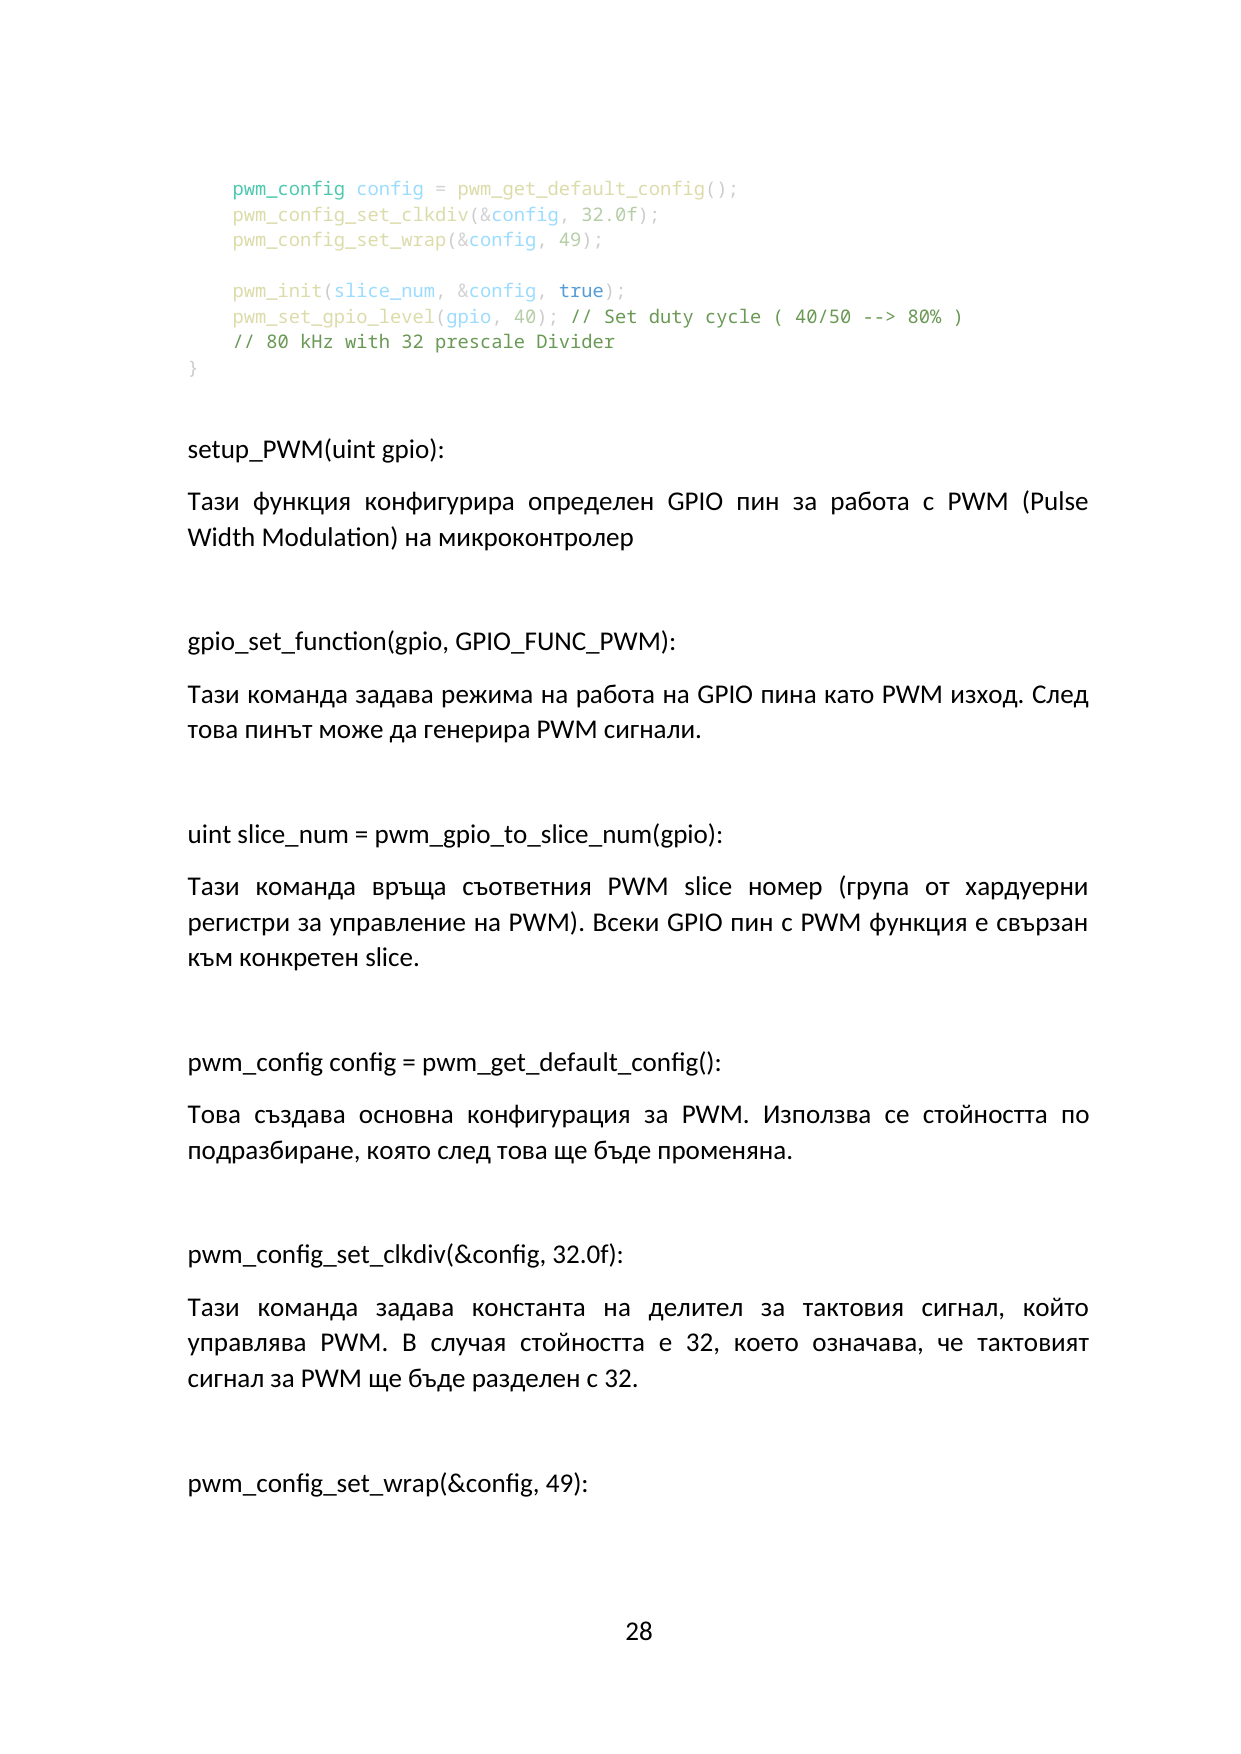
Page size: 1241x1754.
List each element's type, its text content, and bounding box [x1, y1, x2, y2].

text pwm_set_gpio_level(gpio, 40); // Set duty cycle ( 40/50 --> 80% ) [187, 303, 1090, 329]
text } [187, 354, 1090, 380]
text Това създава основна конфигурация за PWM. Използва се стойността по подразбиране, която след това ще бъде променяна. [187, 1097, 1090, 1166]
text Тази команда задава режима на работа на GPIO пина като PWM изход. След това пинът може да генерира PWM сигнали. [187, 677, 1090, 745]
text uint slice_num = pwm_gpio_to_slice_num(gpio): [187, 817, 1090, 850]
text pwm_config config = pwm_get_default_config(); [187, 176, 1090, 201]
text Тази функция конфигурира определен GPIO пин за работа с PWM (Pulse Width Modulation) на микроконтролер [187, 484, 1090, 553]
text pwm_config_set_wrap(&config, 49): [187, 1466, 1090, 1499]
text setup_PWM(uint gpio): [187, 432, 1090, 465]
text gpio_set_function(gpio, GPIO_FUNC_PWM): [187, 624, 1090, 657]
text pwm_config config = pwm_get_default_config(): [187, 1045, 1090, 1078]
text pwm_init(slice_num, &config, true); [187, 278, 1090, 303]
text pwm_config_set_wrap(&config, 49); [187, 227, 1090, 252]
text Тази команда задава константа на делител за тактовия сигнал, който управлява PWM. В случая стойността е 32, което означава, че тактовият сигнал за PWM ще бъде разделен с 32. [187, 1290, 1090, 1394]
text // 80 kHz with 32 prescale Divider [187, 329, 1090, 354]
text Тази команда връща съответния PWM slice номер (група от хардуерни регистри за управление на PWM). Всеки GPIO пин с PWM функция е свързан към конкретен slice. [187, 869, 1090, 973]
text pwm_config_set_clkdiv(&config, 32.0f); [187, 201, 1090, 227]
text pwm_config_set_clkdiv(&config, 32.0f): [187, 1238, 1090, 1271]
